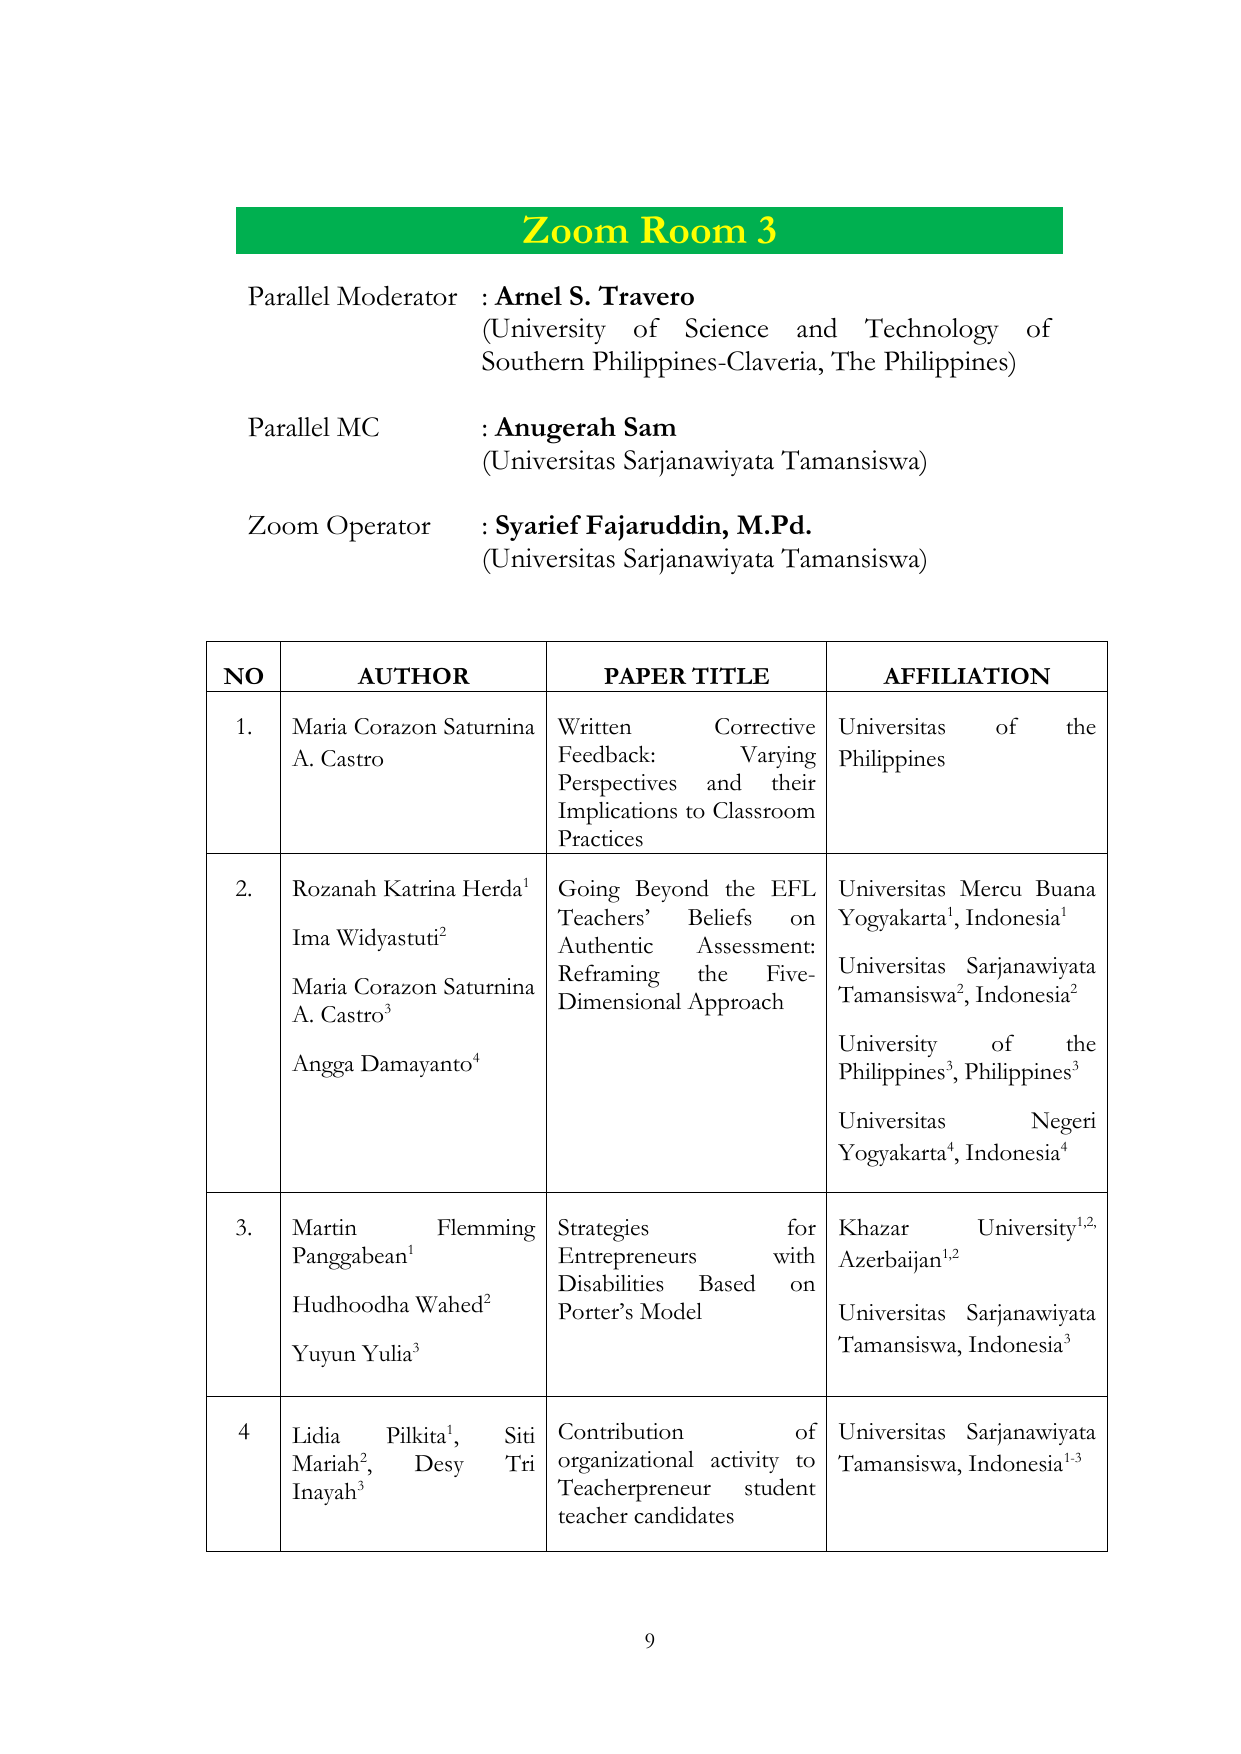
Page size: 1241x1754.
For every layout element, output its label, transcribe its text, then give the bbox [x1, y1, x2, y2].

table_header AFFILIATION [827, 642, 1107, 691]
table_cell Parallel MC [236, 411, 470, 509]
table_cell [281, 1397, 546, 1551]
table_cell Going Beyond the EFL Teachers’ Beliefs on Authentic Assessment: Reframing the Five-Dimensional Approach [547, 854, 826, 1192]
table_cell Maria Corazon Saturnina A. Castro [281, 692, 546, 853]
table_header Parallel Moderator [236, 280, 470, 411]
table_cell Written Corrective Feedback: Varying Perspectives and their Implications to Classroom Practices [547, 692, 826, 853]
table_header : Arnel S. Travero (University of Science and Technology of Southern Philippines-Claveria, The Philippines) [470, 280, 1062, 411]
table_cell Strategies for Entrepreneurs with Disabilities Based on Porter’s Model [547, 1193, 826, 1396]
table_cell 3. [207, 1193, 280, 1396]
table_header PAPER TITLE [547, 642, 826, 691]
table_cell Universitas Mercu Buana Yogyakarta1, Indonesia1 Universitas Sarjanawiyata Tamansiswa2, Indonesia2 University of the Philippines3, Philippines3 Universitas Negeri Yogyakarta4, Indonesia4 [827, 854, 1107, 1192]
table_cell Universitas of the Philippines [827, 692, 1107, 853]
table_cell 4 [207, 1397, 280, 1551]
table_cell Rozanah Katrina Herda1 Ima Widyastuti2 Maria Corazon Saturnina A. Castro3 Angga Damayanto4 [281, 854, 546, 1192]
table_header NO [207, 642, 280, 691]
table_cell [827, 1397, 1107, 1551]
subtitle Zoom Room 3 [236, 207, 1063, 254]
table_cell : Syarief Fajaruddin, M.Pd. (Universitas Sarjanawiyata Tamansiswa) [470, 510, 1062, 608]
table_cell 1. [207, 692, 280, 853]
table_cell Zoom Operator [236, 510, 470, 608]
table_cell : Anugerah Sam (Universitas Sarjanawiyata Tamansiswa) [470, 411, 1062, 509]
table_header AUTHOR [281, 642, 546, 691]
table_cell Martin Flemming Panggabean1 Hudhoodha Wahed2 Yuyun Yulia3 [281, 1193, 546, 1396]
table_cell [547, 1397, 826, 1551]
table_cell Khazar University1,2, Azerbaijan1,2 Universitas Sarjanawiyata Tamansiswa, Indonesia3 [827, 1193, 1107, 1396]
table_cell 2. [207, 854, 280, 1192]
